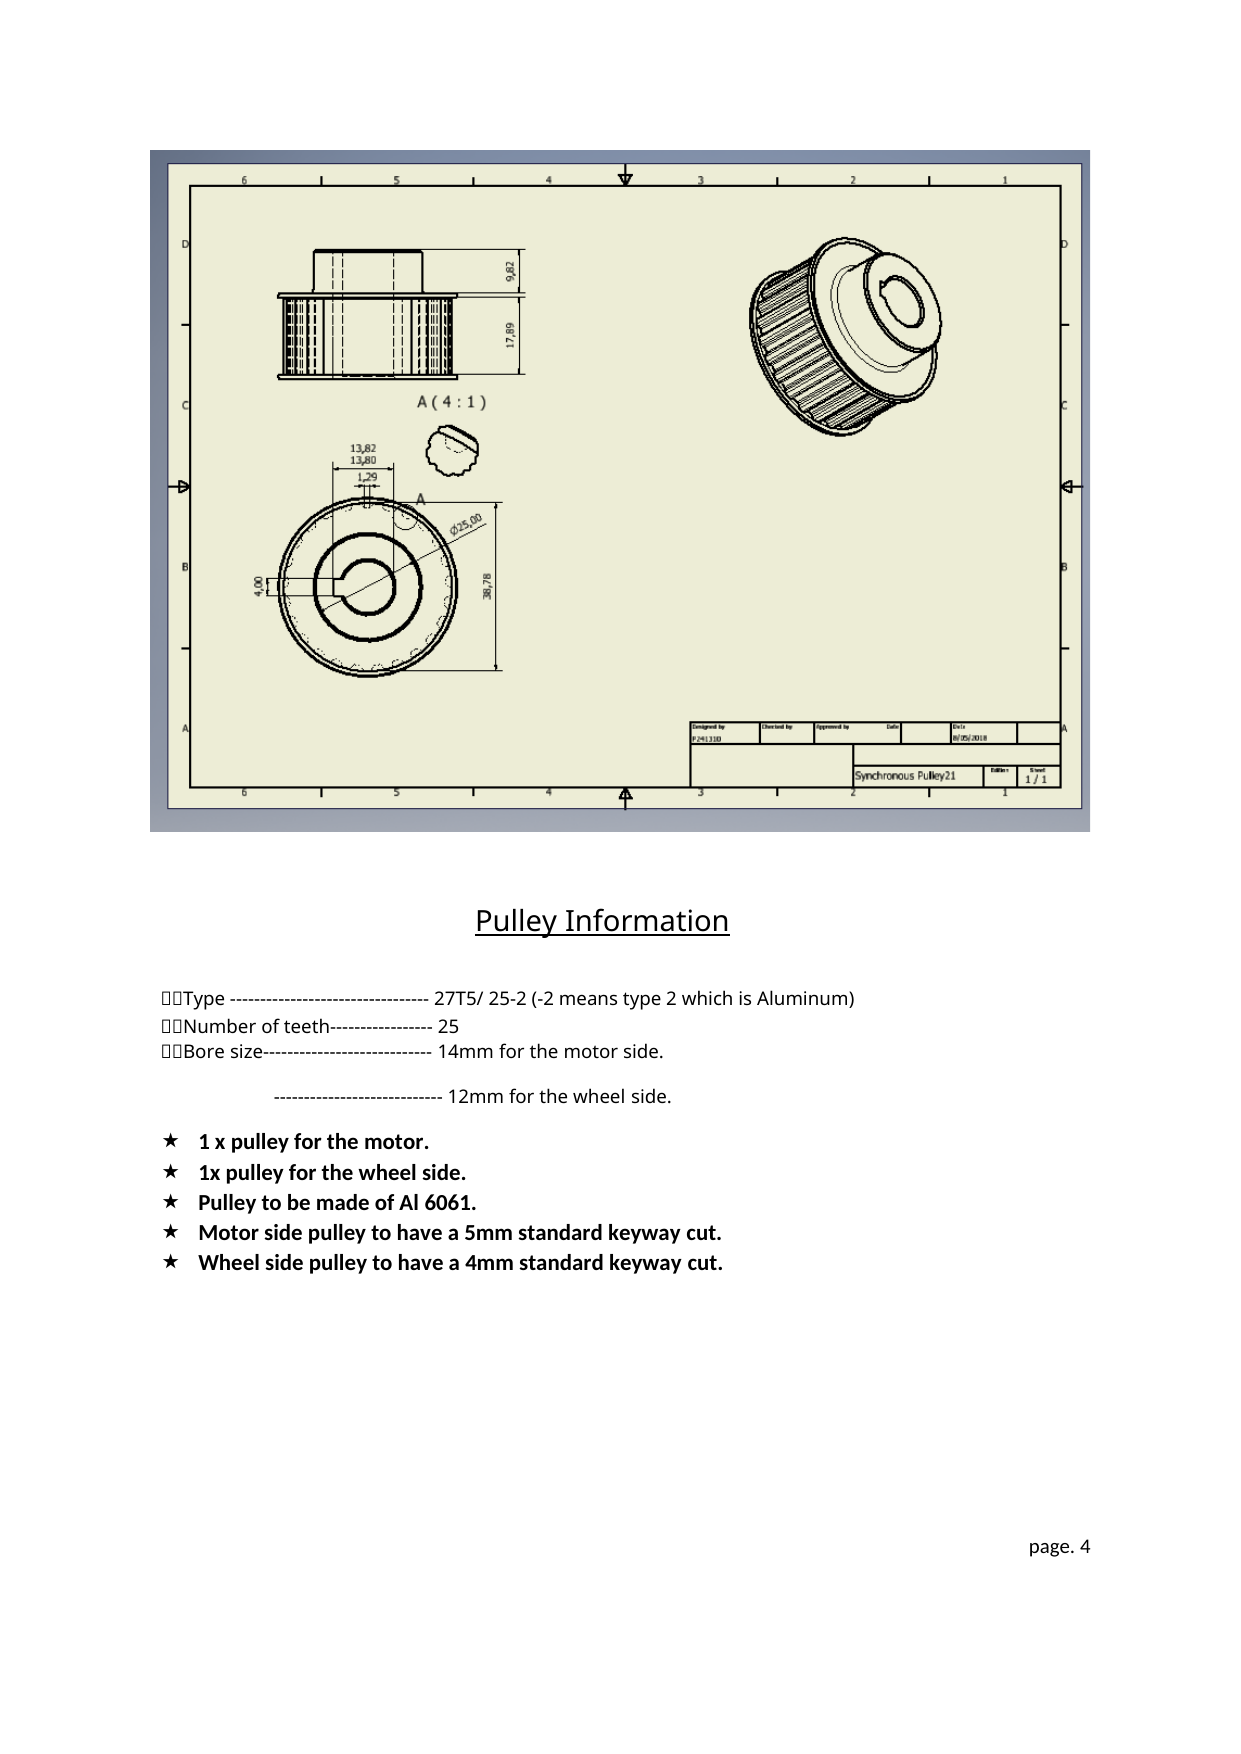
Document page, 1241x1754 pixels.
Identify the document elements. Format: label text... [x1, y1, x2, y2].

picture [150, 150, 1091, 832]
text ---------------------------- 12mm for the wheel side. [273, 1083, 1090, 1109]
list Motor side pulley to have a 5mm standard keyway cut. [160, 1218, 1090, 1246]
text Number of teeth----------------- 25 [160, 1013, 1090, 1039]
text Pulley Information [150, 901, 1054, 940]
list 1x pulley for the wheel side. [160, 1158, 1090, 1186]
list Pulley to be made of Al 6061. [160, 1188, 1090, 1216]
list Wheel side pulley to have a 4mm standard keyway cut. [160, 1248, 1090, 1276]
text Type --------------------------------- 27T5/ 25-2 (-2 means type 2 which is Aluminum) [160, 985, 1090, 1011]
list 1 x pulley for the motor. [160, 1127, 1090, 1156]
text Bore size---------------------------- 14mm for the motor side. [160, 1039, 1090, 1064]
